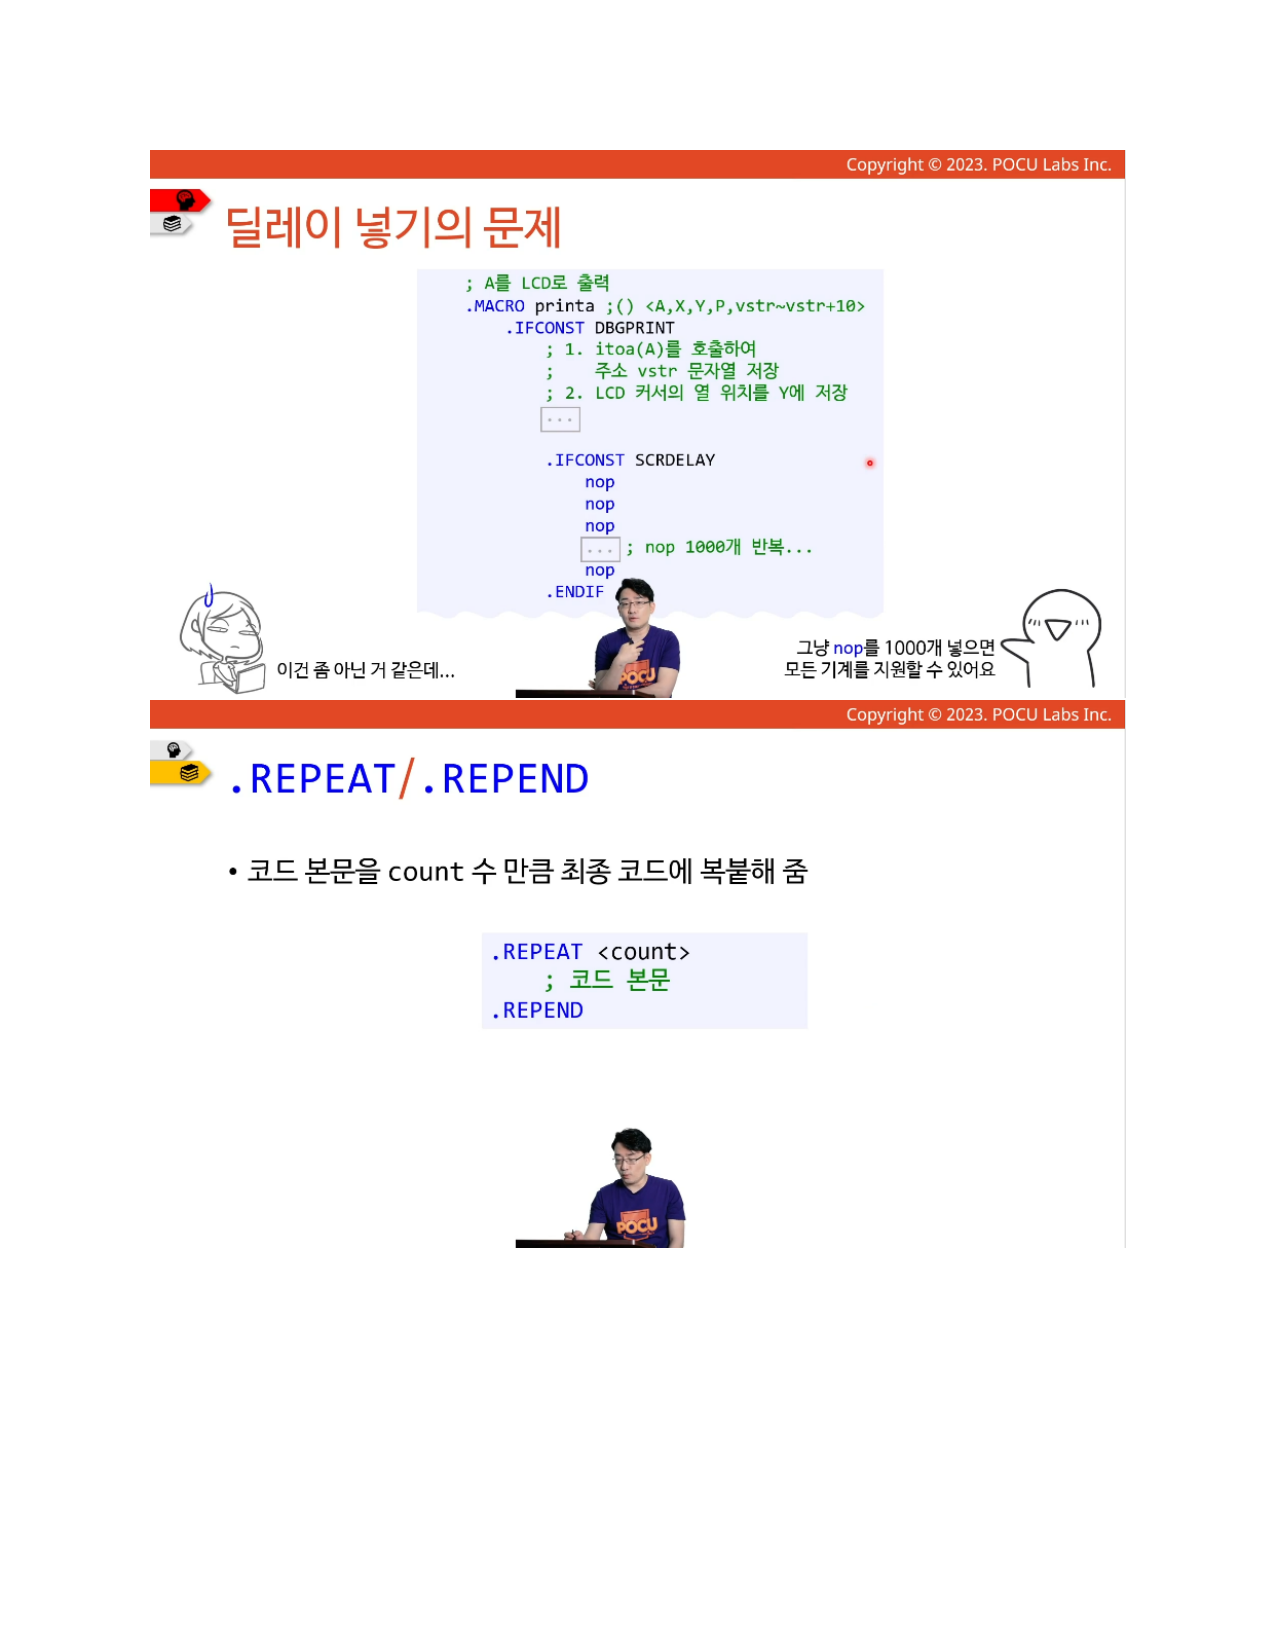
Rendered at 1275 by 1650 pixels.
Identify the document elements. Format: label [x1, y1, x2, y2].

picture [150, 700, 1125, 1248]
picture [150, 150, 1125, 698]
